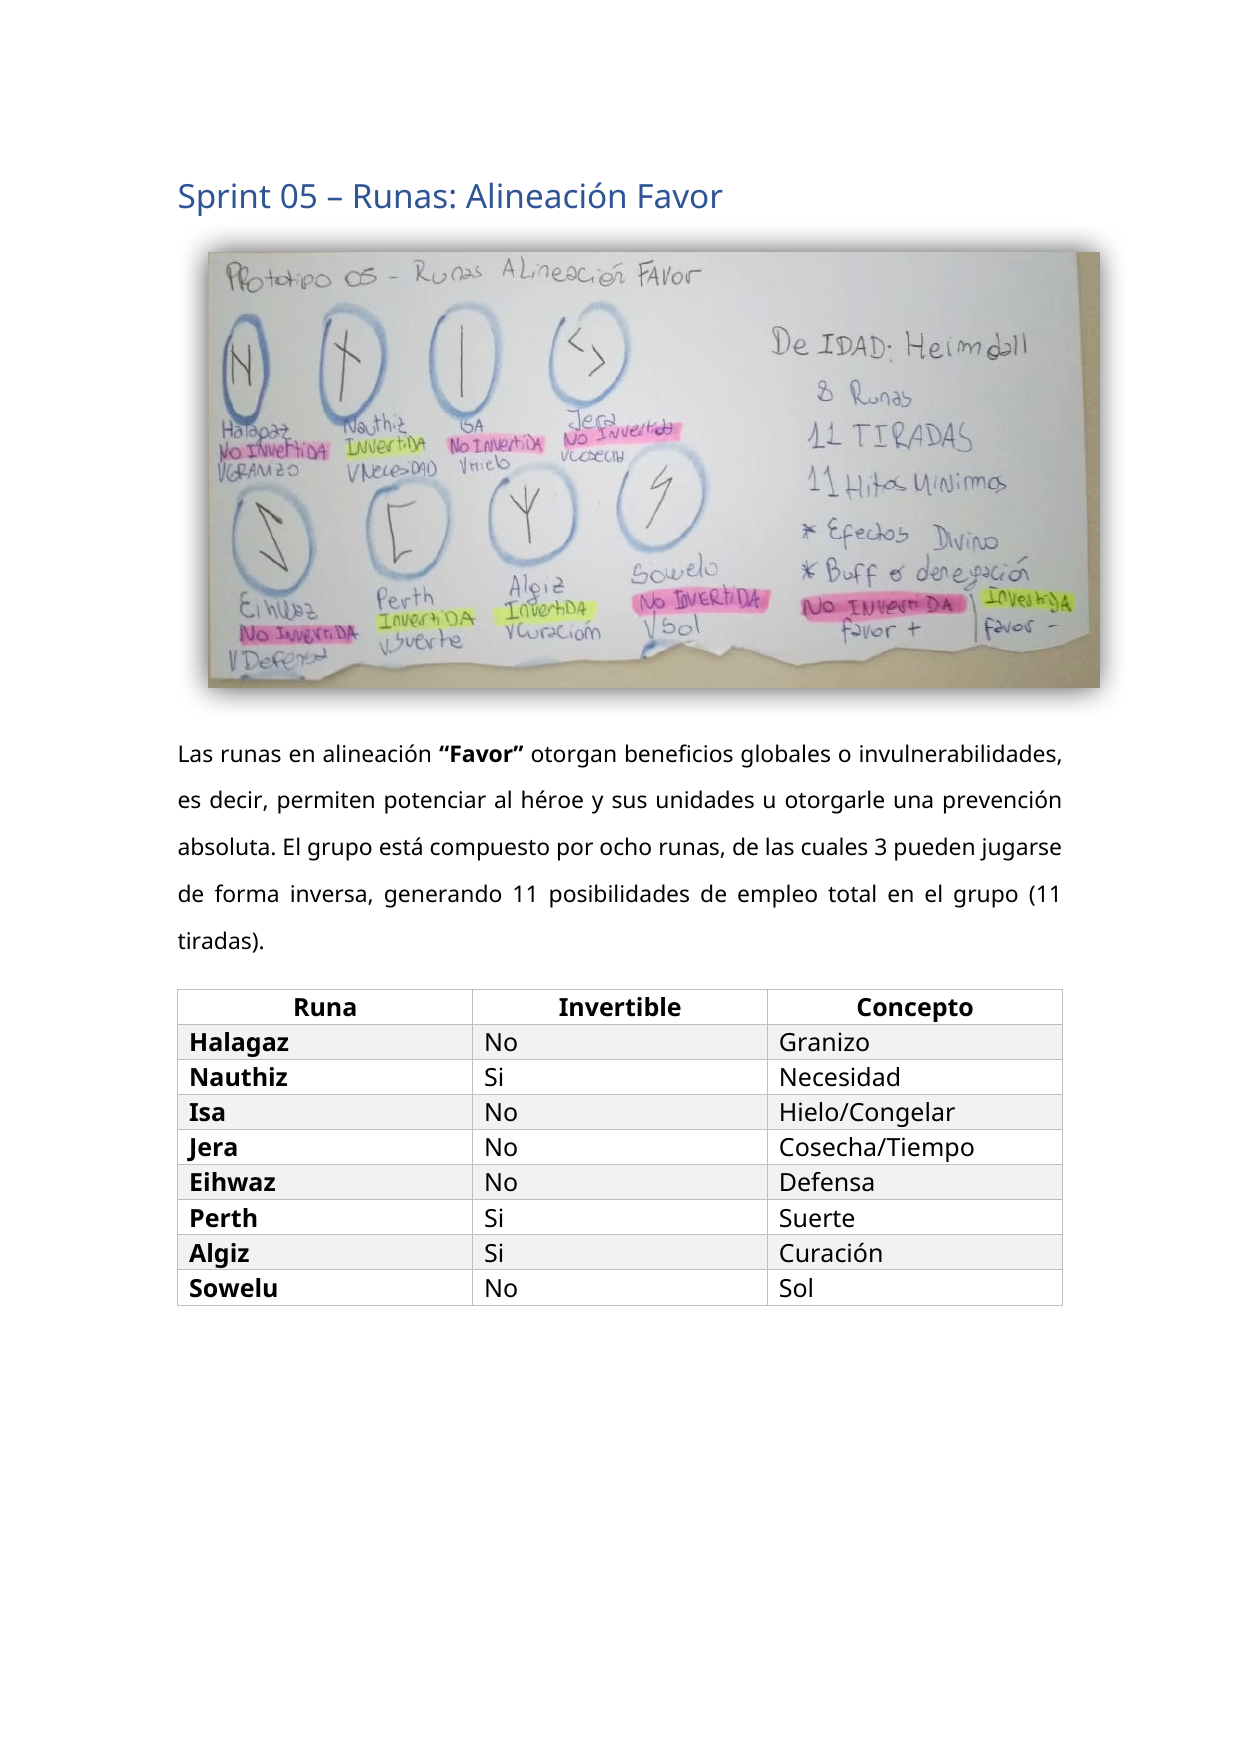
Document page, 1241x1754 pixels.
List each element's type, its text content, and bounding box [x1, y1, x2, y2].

table_cell No [473, 1130, 767, 1164]
table_header Invertible [473, 990, 767, 1024]
table_cell No [473, 1095, 767, 1129]
table_cell Eihwaz [178, 1165, 472, 1199]
table_cell Halagaz [178, 1025, 472, 1059]
table_cell Granizo [768, 1025, 1062, 1059]
table_cell Algiz [178, 1235, 472, 1269]
subtitle Sprint 05 – Runas: Alineación Favor [177, 173, 1063, 218]
table_header Runa [178, 990, 472, 1024]
table_cell Si [473, 1235, 767, 1269]
table_cell Si [473, 1060, 767, 1094]
table_cell Defensa [768, 1165, 1062, 1199]
table_cell Curación [768, 1235, 1062, 1269]
picture [208, 252, 1100, 688]
table_cell Sowelu [178, 1270, 472, 1304]
table_cell Isa [178, 1095, 472, 1129]
table_cell Cosecha/Tiempo [768, 1130, 1062, 1164]
table_cell Nauthiz [178, 1060, 472, 1094]
table_cell Jera [178, 1130, 472, 1164]
table_cell Sol [768, 1270, 1062, 1304]
table_header Concepto [768, 990, 1062, 1024]
table_cell Hielo/Congelar [768, 1095, 1062, 1129]
table_cell Suerte [768, 1200, 1062, 1234]
table_cell Necesidad [768, 1060, 1062, 1094]
table_cell Perth [178, 1200, 472, 1234]
table_cell No [473, 1270, 767, 1304]
table_cell No [473, 1165, 767, 1199]
table_cell No [473, 1025, 767, 1059]
table_cell Si [473, 1200, 767, 1234]
text Las runas en alineación “Favor” otorgan beneficios globales o invulnerabilidades, es decir, permiten potenciar al héroe y sus unidades u otorgarle una prevención absoluta. El grupo está compuesto por ocho runas, de las cuales 3 pueden jugarse de forma inversa, generando 11 posibilidades de empleo total en el grupo (11 tiradas). [177, 737, 1063, 956]
